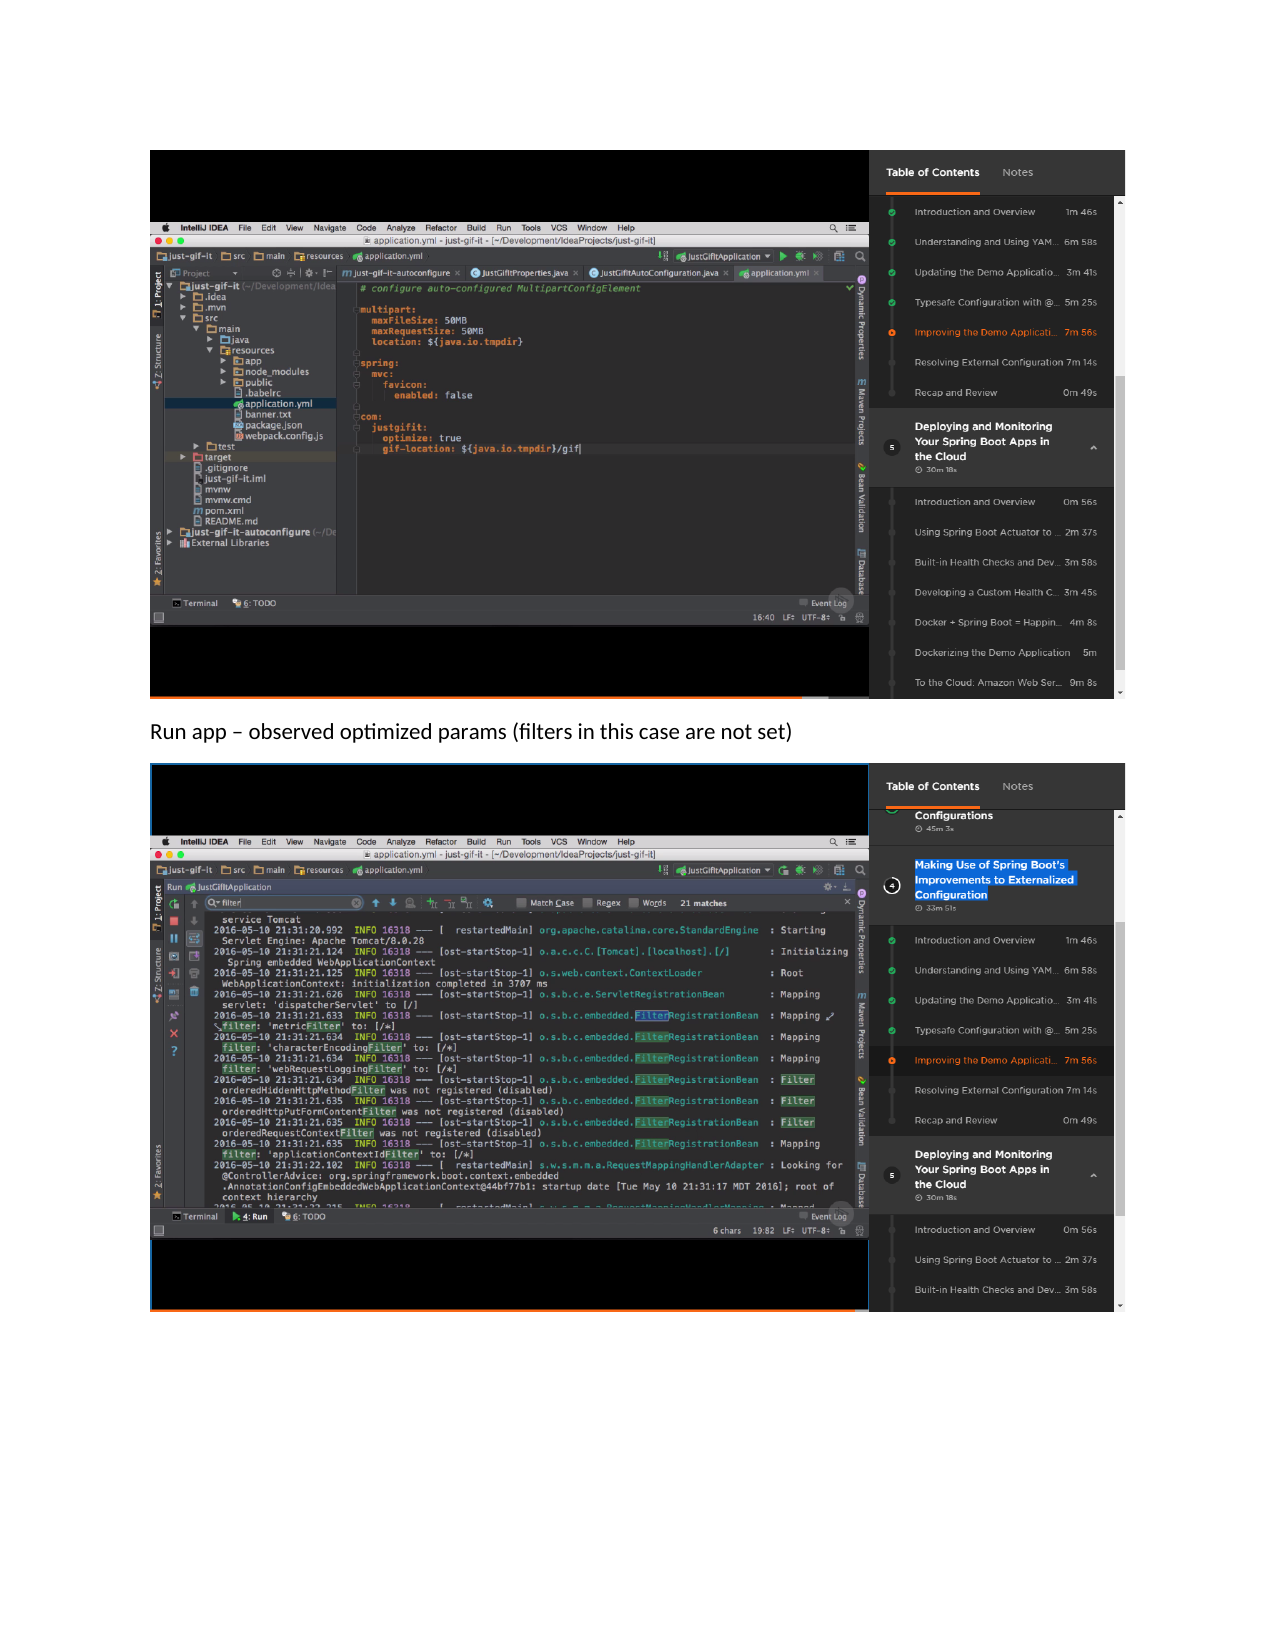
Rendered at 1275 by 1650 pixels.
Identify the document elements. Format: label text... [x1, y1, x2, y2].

picture [150, 150, 1125, 699]
picture [150, 763, 1125, 1312]
text Run app – observed optimized params (filters in this case are not set) [150, 717, 1125, 745]
